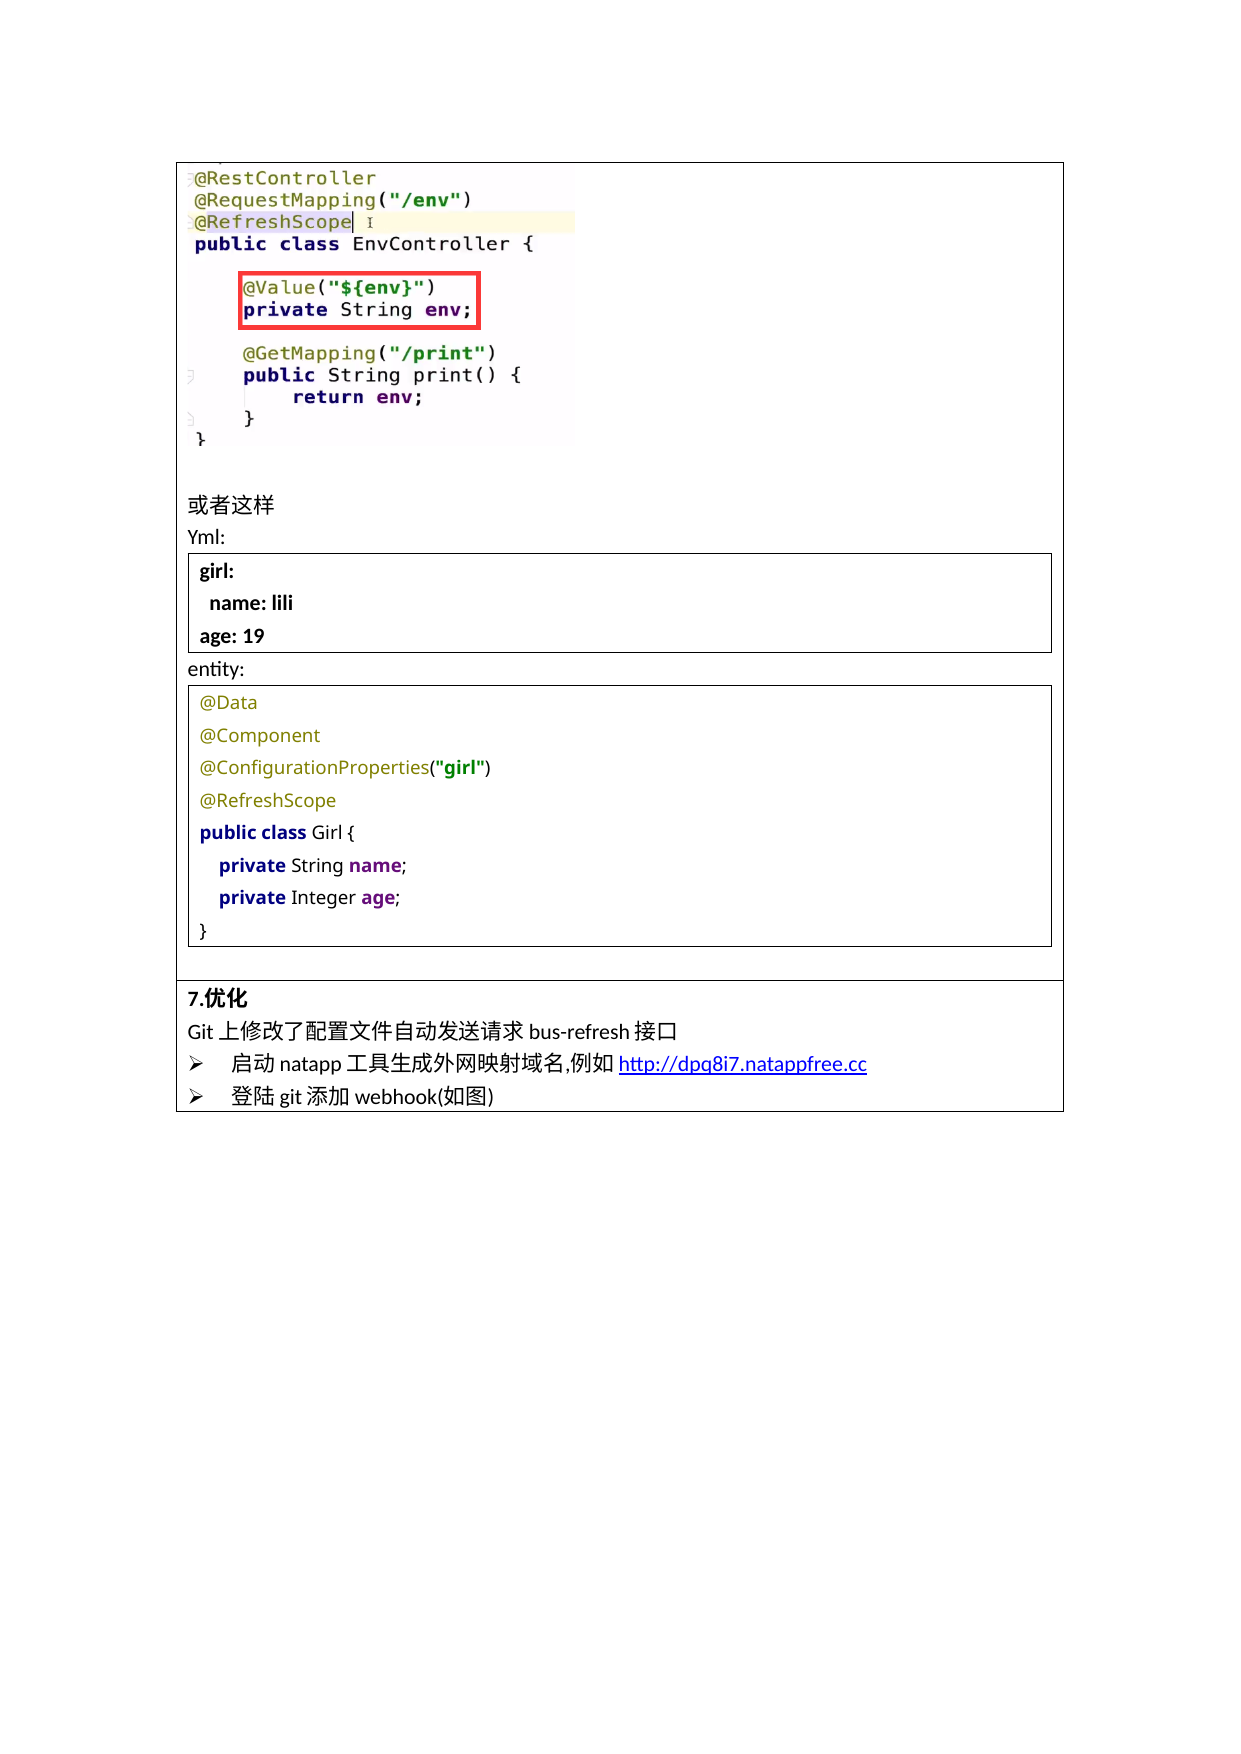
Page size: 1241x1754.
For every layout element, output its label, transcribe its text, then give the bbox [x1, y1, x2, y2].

table_cell 7.优化 Git上修改了配置文件自动发送请求bus-refresh接口 启动natapp工具生成外网映射域名,例如http://dpq8i7.natappfree.cc 登陆git添加webhook(如图) [177, 981, 1063, 1111]
picture [187, 163, 575, 446]
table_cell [177, 163, 1063, 980]
